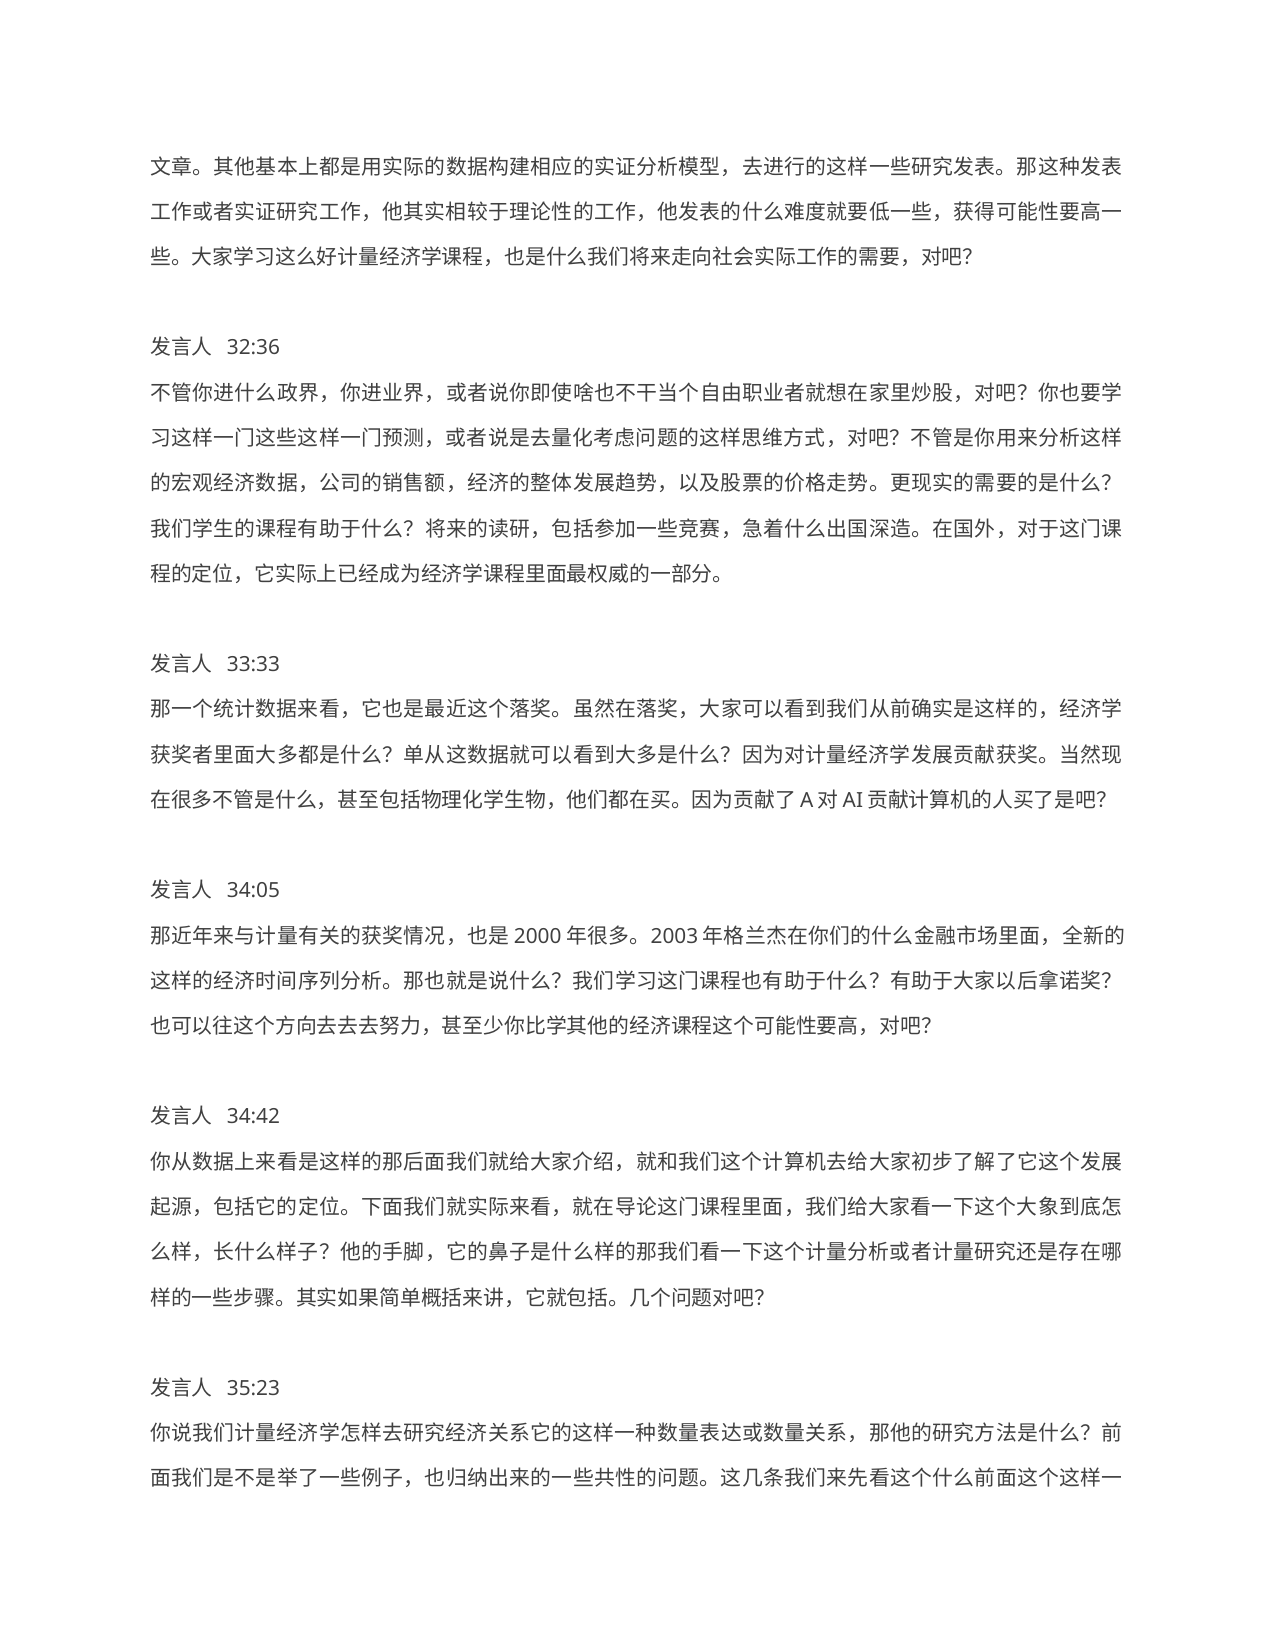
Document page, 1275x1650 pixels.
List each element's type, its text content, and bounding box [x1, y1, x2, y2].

text 发言人 32:36 [150, 331, 1125, 361]
text 发言人 33:33 [150, 647, 1125, 678]
text 你从数据上来看是这样的那后面我们就给大家介绍，就和我们这个计算机去给大家初步了解了它这个发展、起源，包括它的定位。下面我们就实际来看，就在导论这门课程里面，我们给大家看一下这个大象到底怎么样，长什么样子？他的手脚，它的鼻子是什么样的那我们看一下这个计量分析或者计量研究还是存在哪样的一些步骤。其实如果简单概括来讲，它就包括。几个问题对吧？ [150, 1145, 1125, 1311]
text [150, 150, 1125, 271]
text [150, 1416, 1125, 1492]
text 发言人 35:23 [150, 1371, 1125, 1401]
text 发言人 34:42 [150, 1099, 1125, 1130]
text 那一个统计数据来看，它也是最近这个落奖。虽然在落奖，大家可以看到我们从前确实是这样的，经济学获奖者里面大多都是什么？单从这数据就可以看到大多是什么？因为对计量经济学发展贡献获奖。当然现在很多不管是什么，甚至包括物理化学生物，他们都在买。因为贡献了A对AI贡献计算机的人买了是吧？ [150, 693, 1125, 814]
text 不管你进什么政界，你进业界，或者说你即使啥也不干当个自由职业者就想在家里炒股，对吧？你也要学习这样一门这些这样一门预测，或者说是去量化考虑问题的这样思维方式，对吧？不管是你用来分析这样的宏观经济数据，公司的销售额，经济的整体发展趋势，以及股票的价格走势。更现实的需要的是什么？我们学生的课程有助于什么？将来的读研，包括参加一些竞赛，急着什么出国深造。在国外，对于这门课程的定位，它实际上已经成为经济学课程里面最权威的一部分。 [150, 376, 1125, 587]
text 发言人 34:05 [150, 873, 1125, 904]
text 那近年来与计量有关的获奖情况，也是2000年很多。2003年格兰杰在你们的什么金融市场里面，全新的这样的经济时间序列分析。那也就是说什么？我们学习这门课程也有助于什么？有助于大家以后拿诺奖？也可以往这个方向去去去努力，甚至少你比学其他的经济课程这个可能性要高，对吧？ [150, 919, 1125, 1040]
